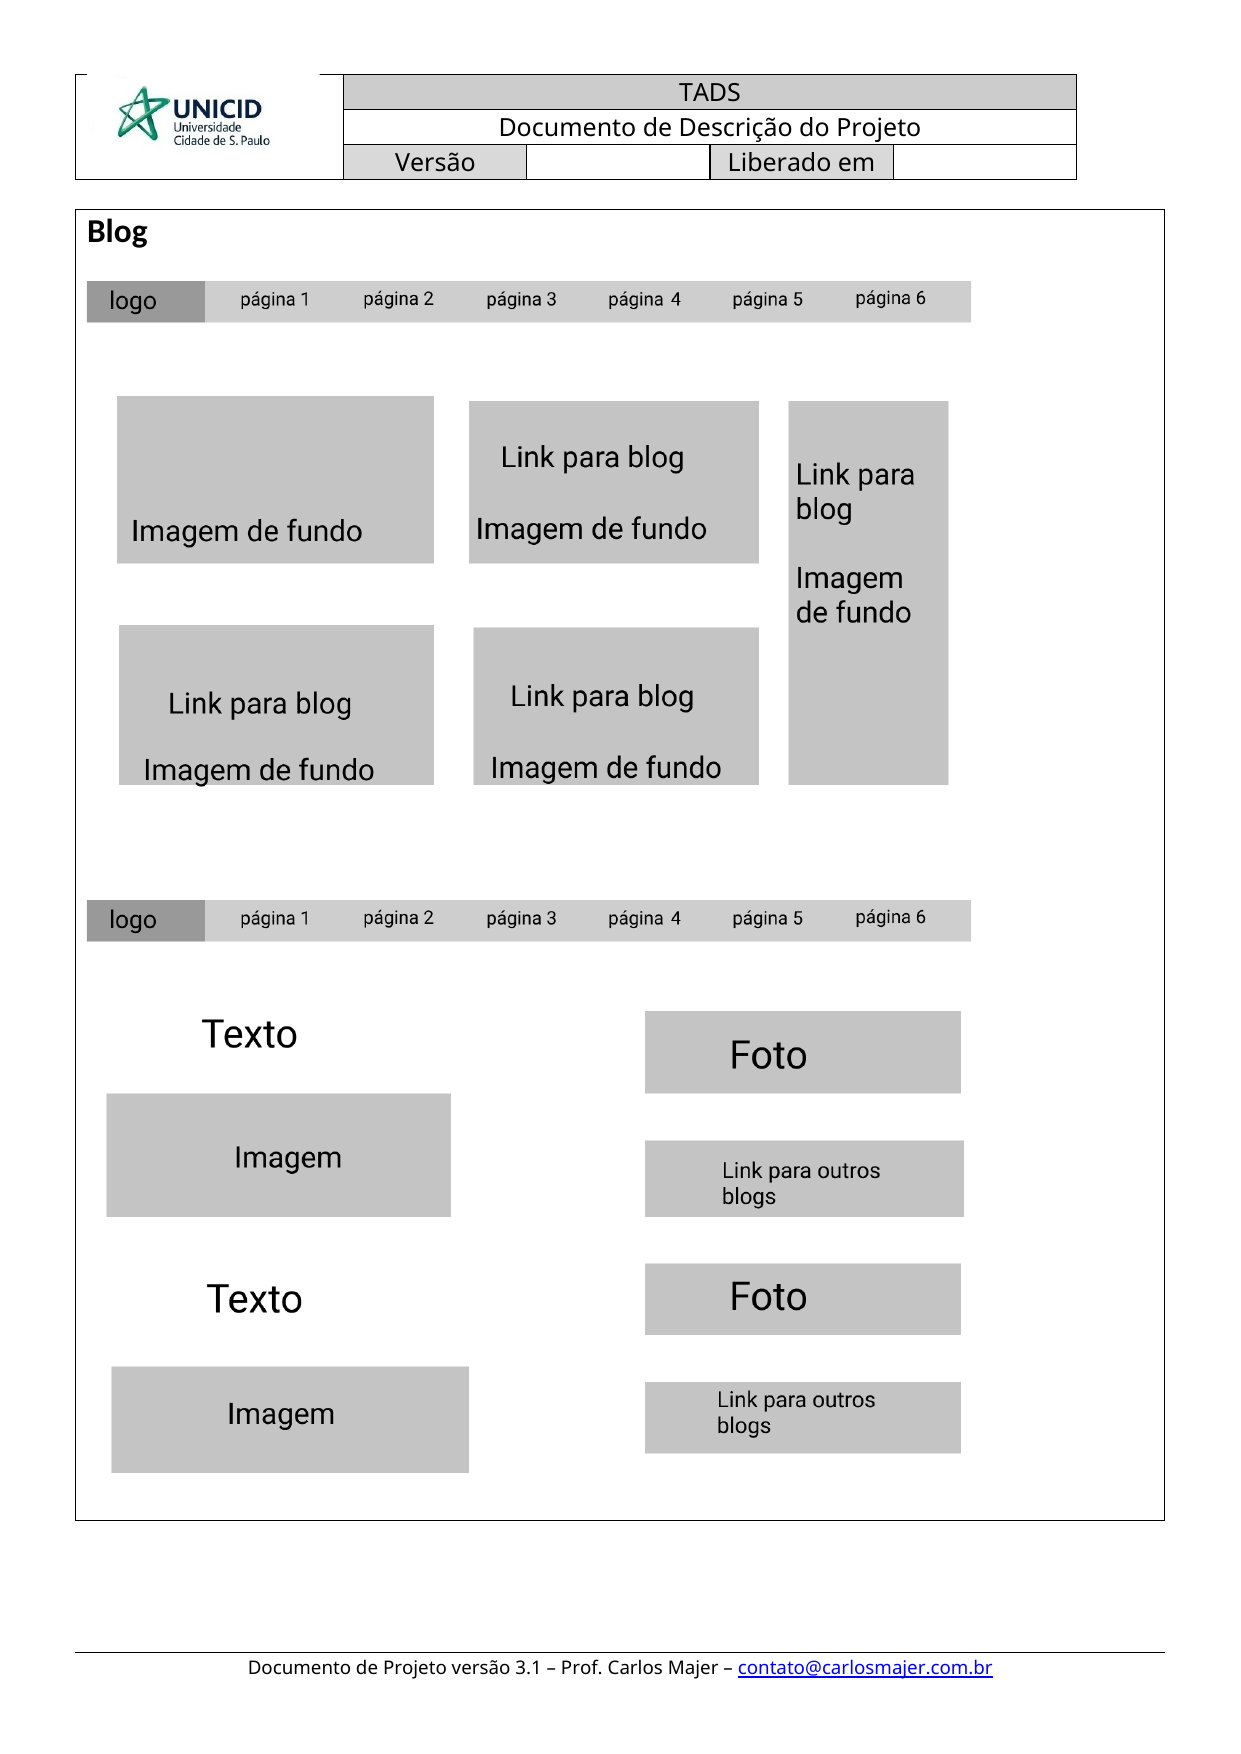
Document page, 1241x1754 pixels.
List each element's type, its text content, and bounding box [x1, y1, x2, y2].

picture [86, 74, 320, 166]
table_header Página de Serviços Sobre FAQ Galeria de Produtos Culinária Pet Trabalho Voluntário Blog [76, 210, 1164, 1520]
picture [86, 900, 972, 1490]
picture [86, 281, 972, 871]
